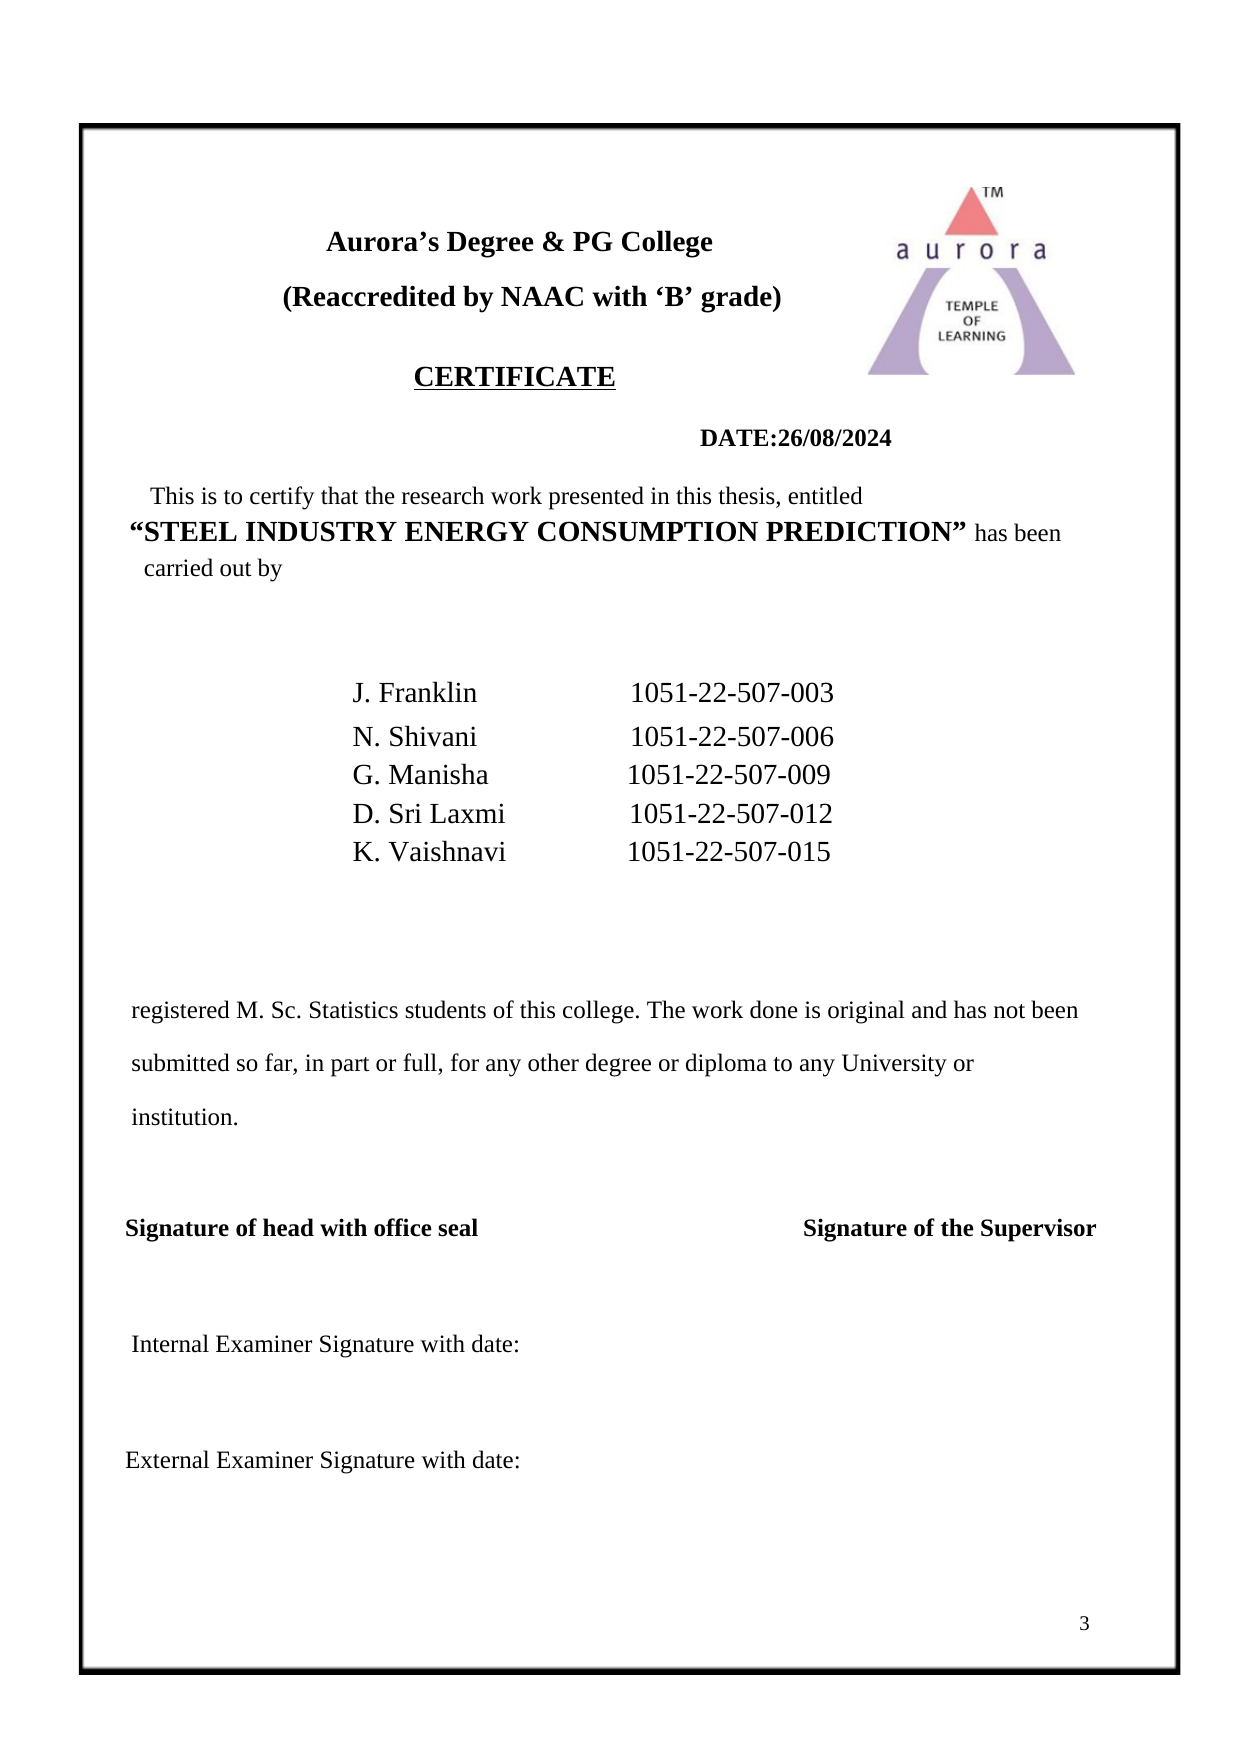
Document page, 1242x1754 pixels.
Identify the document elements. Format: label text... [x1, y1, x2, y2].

subtitle Signature of head with office seal Signature of the Supervisor [125, 1213, 1242, 1242]
table_cell D. Sri Laxmi [336, 794, 566, 832]
text Internal Examiner Signature with date: [131, 1329, 1242, 1358]
text carried out by [144, 553, 1242, 581]
table_cell 1051-22-507-009 [566, 755, 850, 794]
table_header J. Franklin [336, 676, 566, 717]
subtitle Aurora’s Degree & PG College (Reaccredited by NAAC with ‘B’ grade) [282, 224, 839, 313]
picture [78, 123, 1181, 1675]
subtitle “STEEL INDUSTRY ENERGY CONSUMPTION PREDICTION” has been [129, 514, 1242, 548]
table_cell 1051-22-507-012 [566, 794, 850, 832]
table_header 1051-22-507-003 [566, 676, 850, 717]
text CERTIFICATE [413, 359, 1242, 393]
text External Examiner Signature with date: [125, 1446, 1242, 1474]
table_cell K. Vaishnavi [336, 833, 566, 874]
subtitle DATE:26/08/2024 [700, 423, 1242, 452]
table_cell N. Shivani [336, 717, 566, 755]
table_cell 1051-22-507-015 [566, 833, 850, 874]
text 3 [85, 1610, 1089, 1634]
text This is to certify that the research work presented in this thesis, entitled [150, 481, 1242, 510]
table_cell 1051-22-507-006 [566, 717, 850, 755]
text registered M. Sc. Statistics students of this college. The work done is original and has not been submitted so far, in part or full, for any other degree or diploma to any University or institution. [131, 995, 1086, 1130]
table_cell G. Manisha [336, 755, 566, 794]
